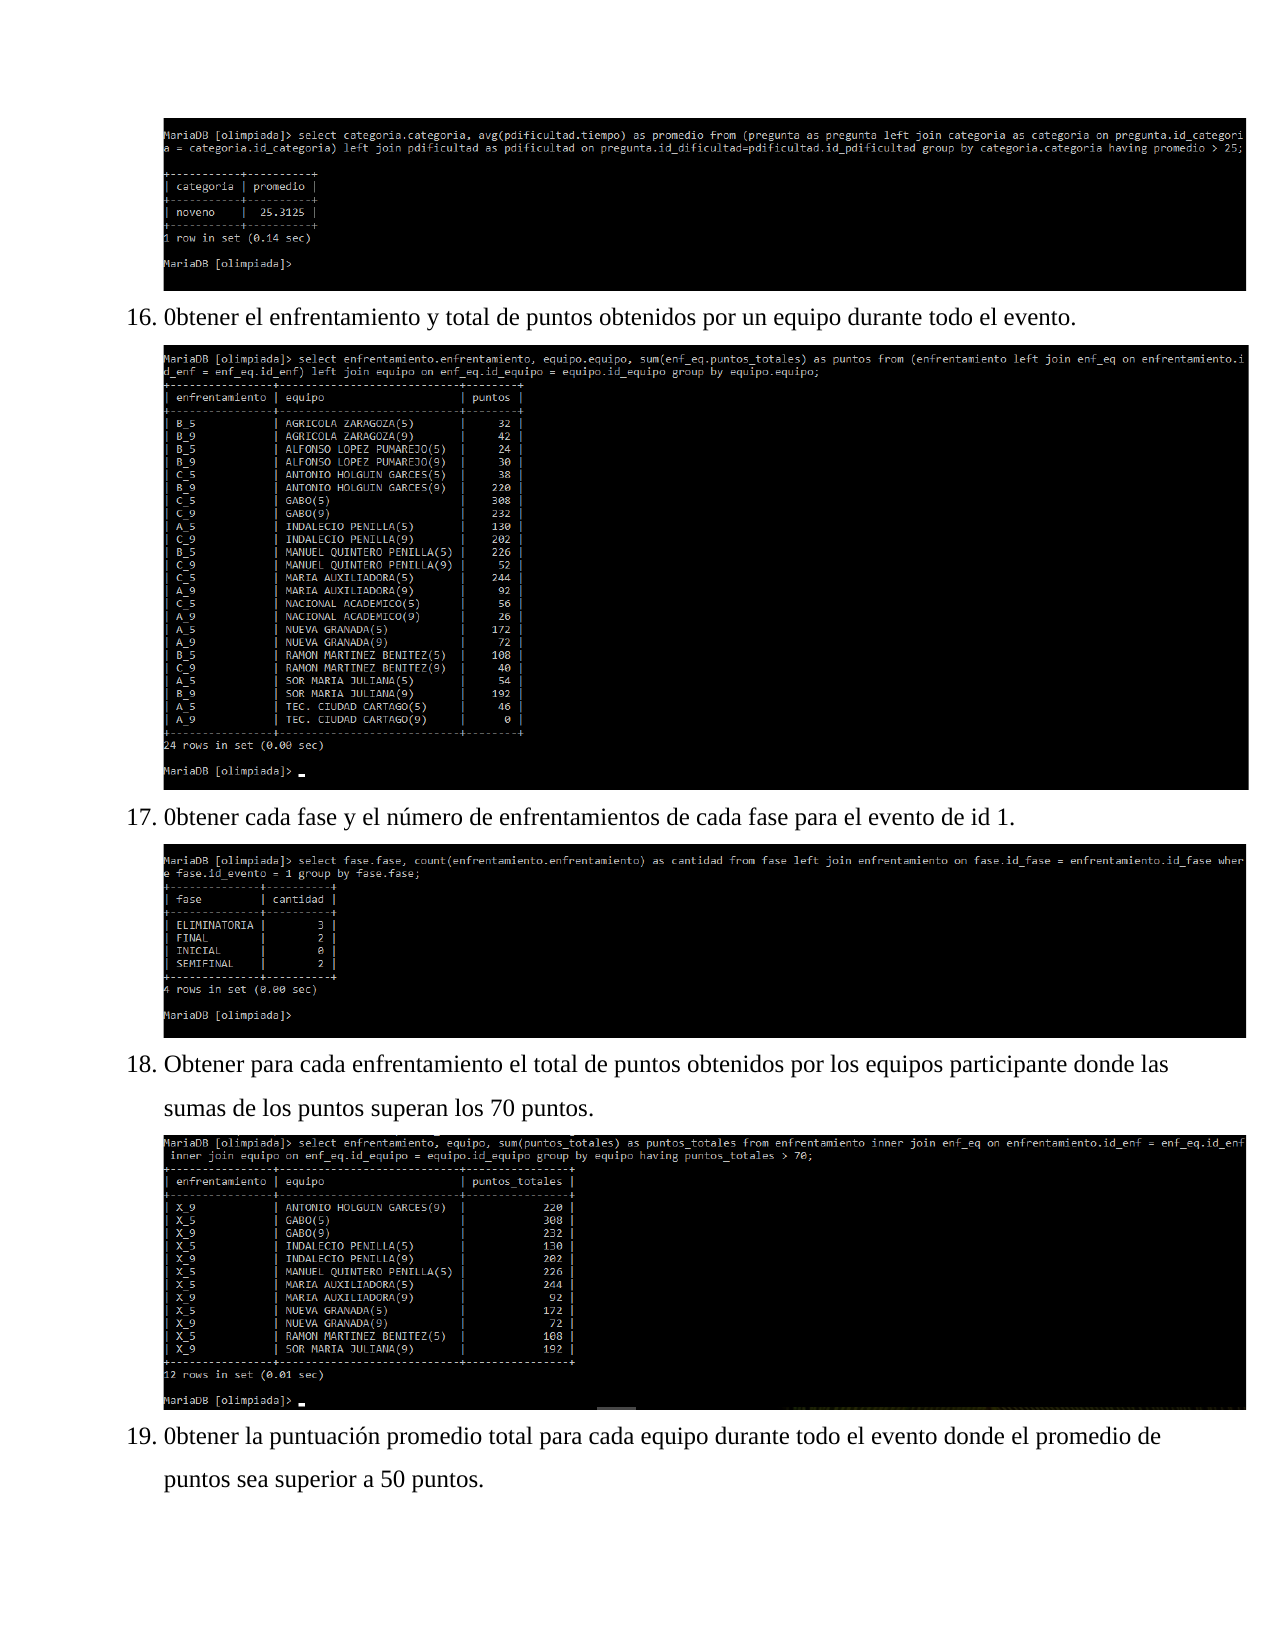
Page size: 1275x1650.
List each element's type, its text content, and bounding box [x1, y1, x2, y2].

picture [163, 844, 1247, 1038]
list 0btener la puntuación promedio total para cada equipo durante todo el evento donde el promedio de puntos sea superior a 50 puntos. [126, 1421, 1186, 1493]
list Obtener para cada enfrentamiento el total de puntos obtenidos por los equipos participante donde las sumas de los puntos superan los 70 puntos. [126, 1049, 1186, 1121]
picture [163, 118, 1247, 291]
list 0btener el enfrentamiento y total de puntos obtenidos por un equipo durante todo el evento. [126, 302, 1186, 331]
list 0btener cada fase y el número de enfrentamientos de cada fase para el evento de id 1. [126, 802, 1186, 830]
picture [163, 345, 1249, 790]
picture [163, 1135, 1247, 1410]
